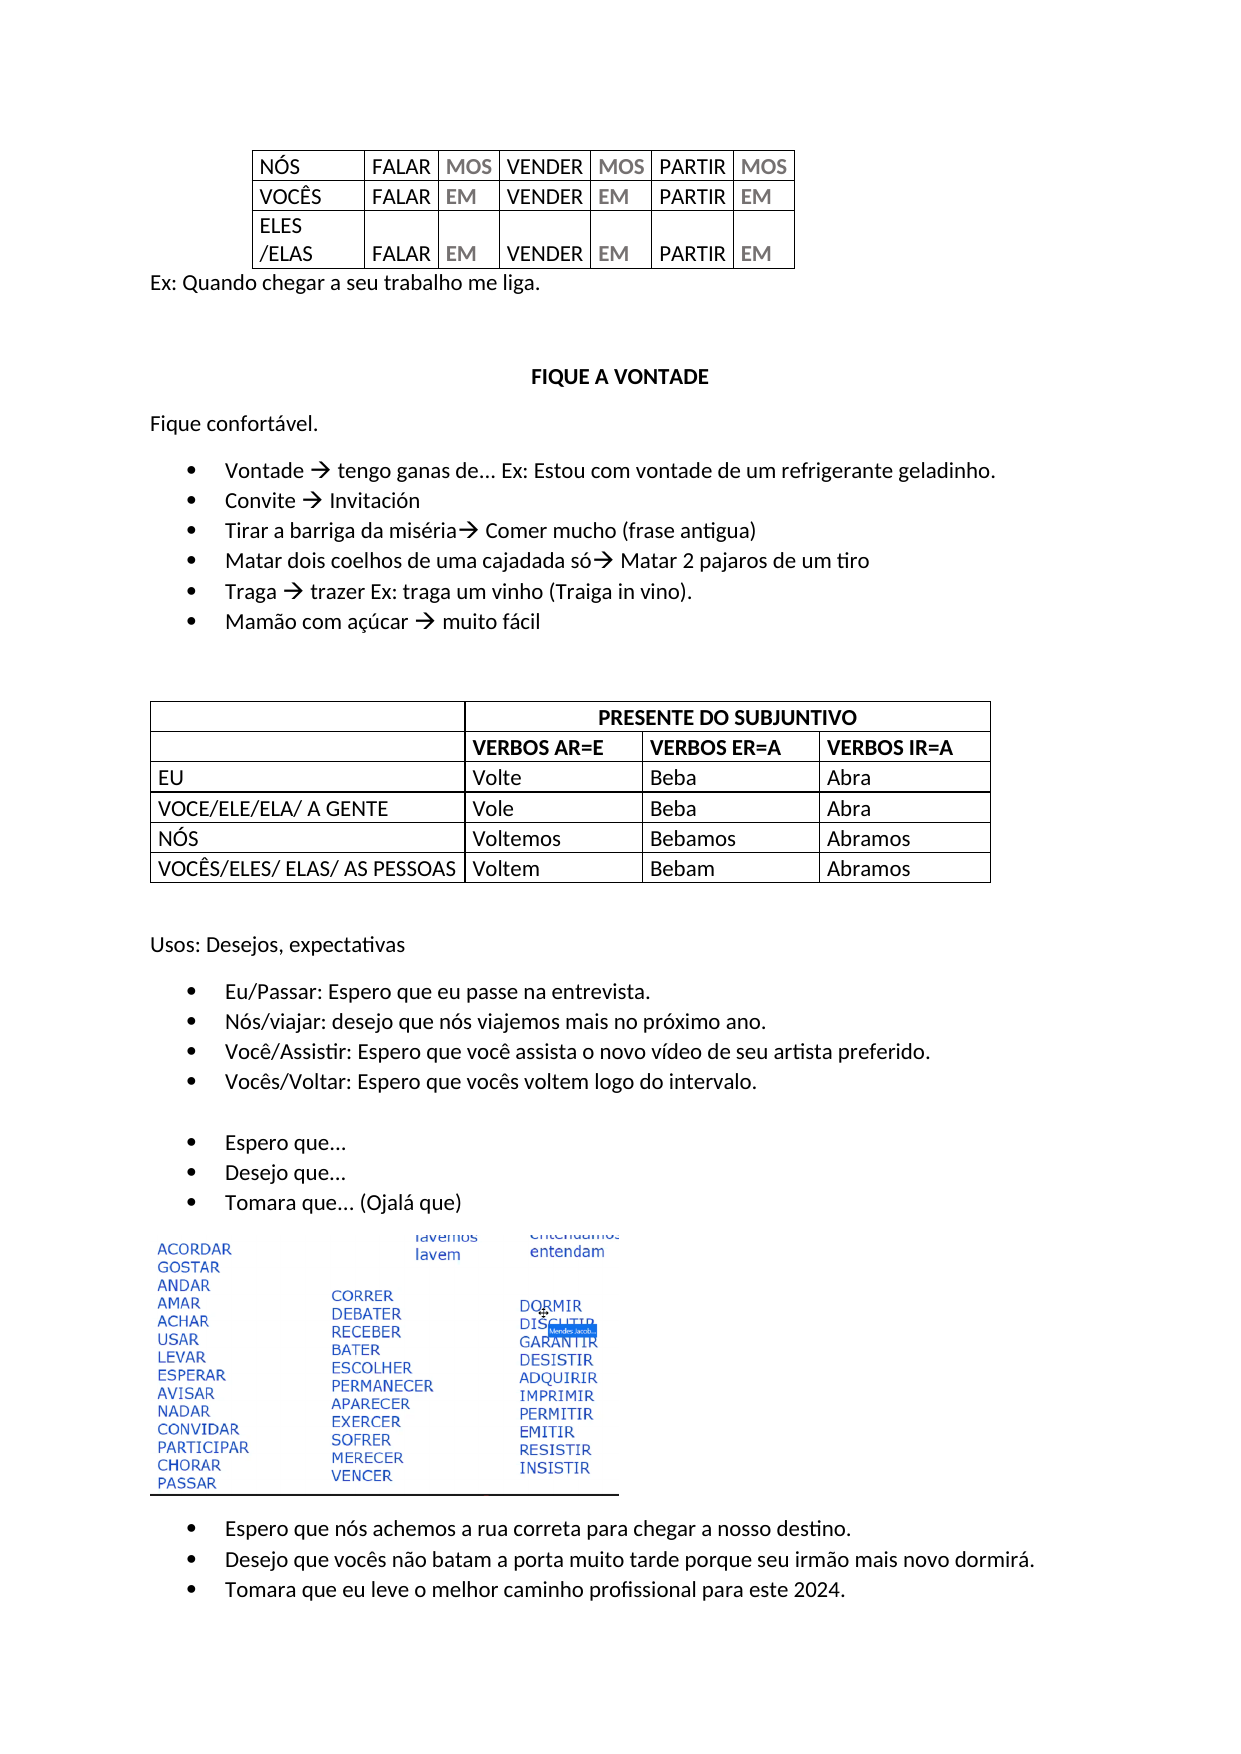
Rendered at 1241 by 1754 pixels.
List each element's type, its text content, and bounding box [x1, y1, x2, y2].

table_cell NÓS [253, 151, 364, 180]
list Nós/viajar: desejo que nós viajemos mais no próximo ano. [187, 1007, 1090, 1035]
table_cell VOCÊS [253, 181, 364, 210]
table_cell EM [439, 181, 499, 210]
table_cell ELES /ELAS [253, 211, 364, 267]
table_cell Beba [643, 793, 819, 822]
table_cell MOS [439, 151, 499, 180]
table_cell MOS [734, 151, 794, 180]
table_cell Voltem [466, 853, 642, 882]
table_cell EM [591, 211, 651, 267]
table_cell FALAR [365, 181, 438, 210]
table_cell NÓS [151, 823, 464, 852]
table_cell Bebamos [643, 823, 819, 852]
list Traga trazer Ex: traga um vinho (Traiga in vino). [187, 577, 1090, 605]
table_cell PARTIR [652, 151, 733, 180]
table_cell Abra [820, 793, 990, 822]
table_cell PARTIR [652, 181, 733, 210]
table_cell VENDER [500, 151, 590, 180]
table_cell EM [439, 211, 499, 267]
list Tomara que eu leve o melhor caminho profissional para este 2024. [187, 1575, 1090, 1603]
table_cell MOS [591, 151, 651, 180]
list Desejo que vocês não batam a porta muito tarde porque seu irmão mais novo dormirá. [187, 1545, 1090, 1573]
table_cell [151, 732, 464, 761]
table_cell VENDER [500, 211, 590, 267]
list Tirar a barriga da miséria Comer mucho (frase antigua) [187, 516, 1090, 544]
table_header [151, 702, 464, 731]
text Usos: Desejos, expectativas [150, 930, 1090, 958]
table_cell PARTIR [652, 211, 733, 267]
table_cell Abramos [820, 853, 990, 882]
list Matar dois coelhos de uma cajadada só Matar 2 pajaros de um tiro [187, 547, 1090, 575]
list Espero que nós achemos a rua correta para chegar a nosso destino. [187, 1514, 1090, 1542]
list Desejo que... [187, 1158, 1090, 1186]
list Eu/Passar: Espero que eu passe na entrevista. [187, 977, 1090, 1005]
table_cell Abra [820, 762, 990, 791]
table_cell EM [734, 181, 794, 210]
table_cell VOCE/ELE/ELA/ A GENTE [151, 793, 464, 822]
table_cell FALAR [365, 151, 438, 180]
text Fique confortável. [150, 409, 1090, 437]
table_cell VOCÊS/ELES/ ELAS/ AS PESSOAS [151, 853, 464, 882]
list Vontade tengo ganas de... Ex: Estou com vontade de um refrigerante geladinho. [187, 456, 1090, 484]
table_cell Voltemos [466, 823, 642, 852]
text FIQUE A VONTADE [150, 362, 1090, 390]
table_cell Beba [643, 762, 819, 791]
table_cell EM [591, 181, 651, 210]
table_cell Abramos [820, 823, 990, 852]
table_cell VERBOS AR=E [466, 732, 642, 761]
list Tomara que... (Ojalá que) [187, 1188, 1090, 1216]
table_cell VERBOS IR=A [820, 732, 990, 761]
list Você/Assistir: Espero que você assista o novo vídeo de seu artista preferido. [187, 1037, 1090, 1065]
picture [150, 1235, 619, 1496]
table_cell EM [734, 211, 794, 267]
table_cell VERBOS ER=A [643, 732, 819, 761]
list Vocês/Voltar: Espero que vocês voltem logo do intervalo. [187, 1067, 1090, 1096]
table_cell VENDER [500, 181, 590, 210]
list Espero que... [187, 1128, 1090, 1156]
list Convite Invitación [187, 486, 1090, 514]
list Mamão com açúcar muito fácil [187, 607, 1090, 635]
table_cell Vole [466, 793, 642, 822]
text Ex: Quando chegar a seu trabalho me liga. [150, 268, 1090, 297]
table_cell EU [151, 762, 464, 791]
table_cell Volte [466, 762, 642, 791]
table_header PRESENTE DO SUBJUNTIVO [466, 702, 990, 731]
table_cell FALAR [365, 211, 438, 267]
table_cell Bebam [643, 853, 819, 882]
